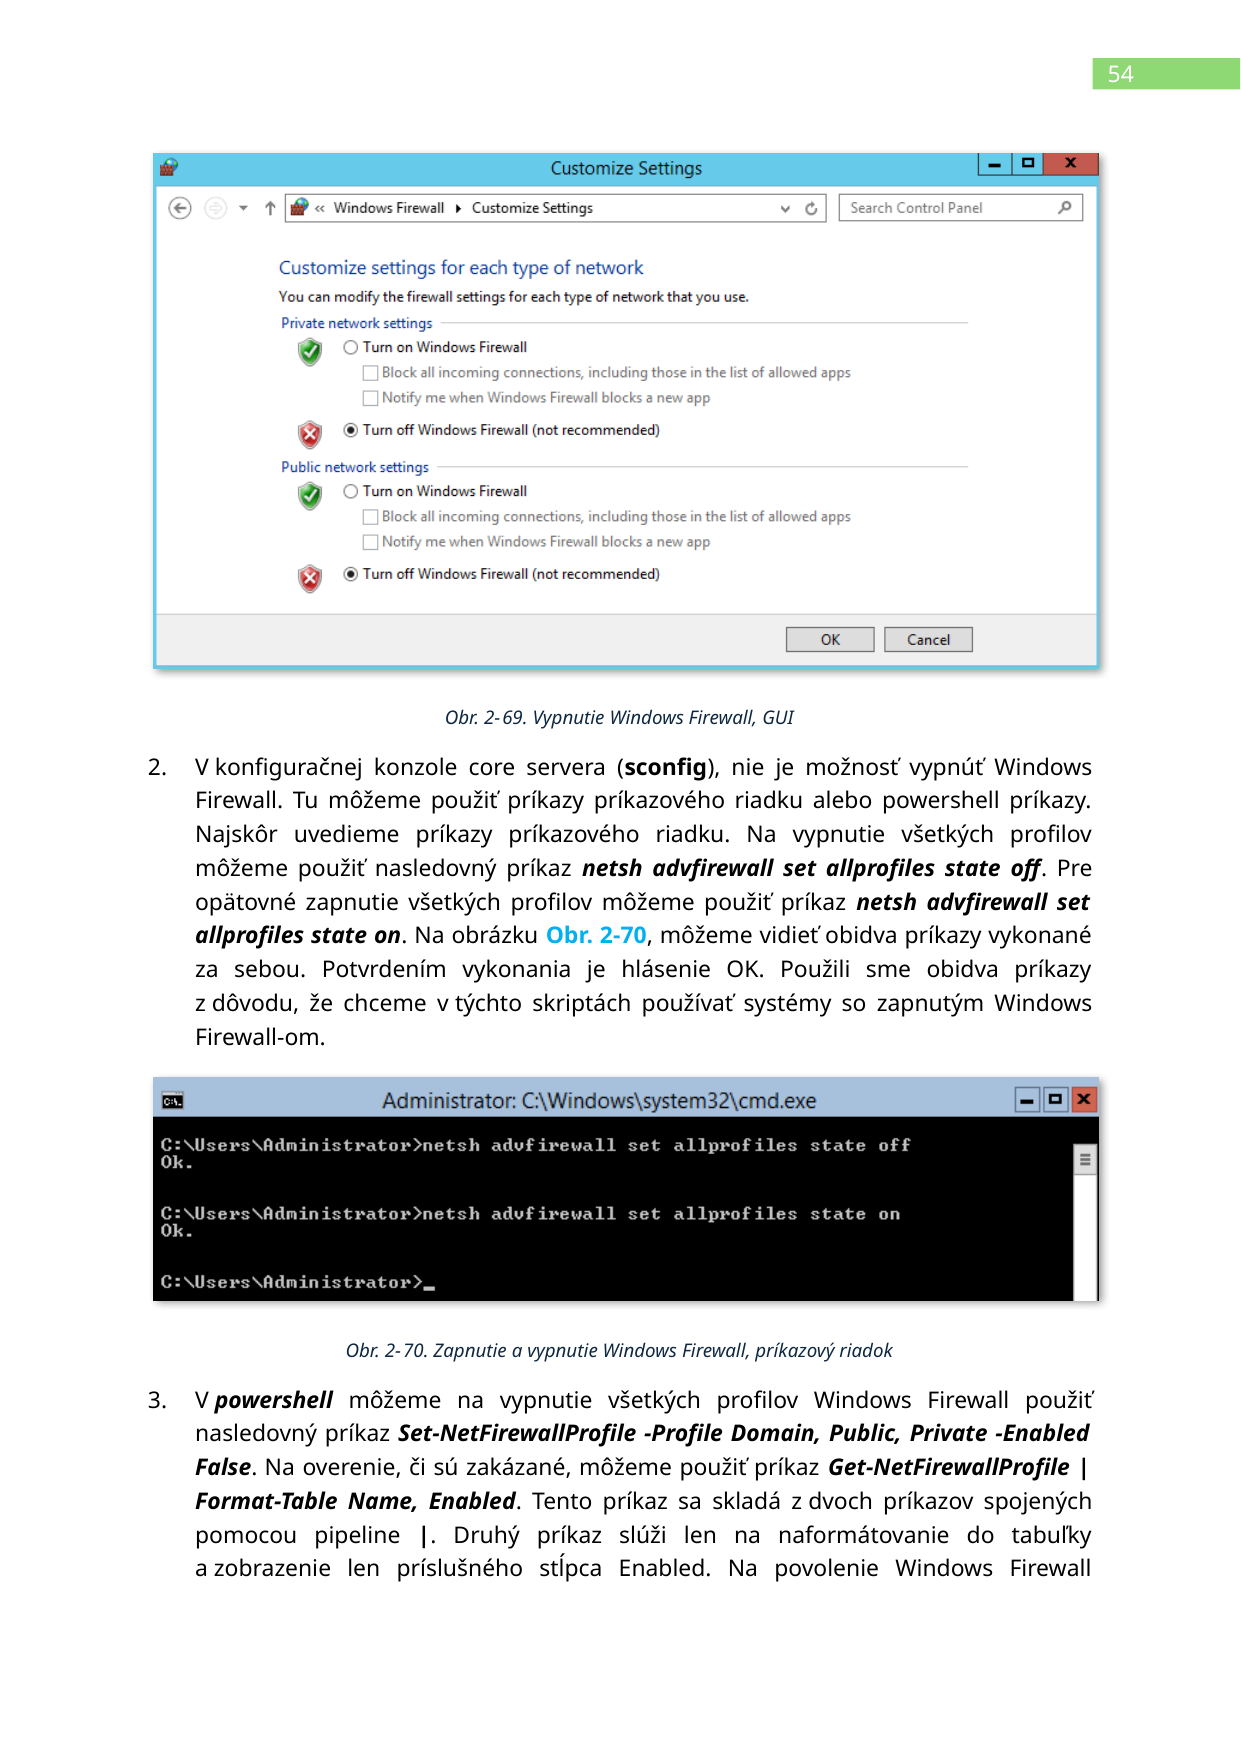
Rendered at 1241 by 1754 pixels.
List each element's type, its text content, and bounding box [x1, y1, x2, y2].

list V konfiguračnej konzole core servera (sconfig), nie je možnosť vypnúť Windows Firewall. Tu môžeme použiť príkazy príkazového riadku alebo powershell príkazy. Najskôr uvedieme príkazy príkazového riadku. Na vypnutie všetkých profilov môžeme použiť nasledovný príkaz netsh advfirewall set allprofiles state off. Pre opätovné zapnutie všetkých profilov môžeme použiť príkaz netsh advfirewall set allprofiles state on. Na obrázku Obr. 2-70, môžeme vidieť obidva príkazy vykonané za sebou. Potvrdením vykonania je hlásenie OK. Použili sme obidva príkazy z dôvodu, že chceme v týchto skriptách používať systémy so zapnutým Windows Firewall-om. [148, 751, 1093, 1052]
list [148, 1384, 1093, 1584]
picture [153, 1077, 1099, 1301]
picture [153, 153, 1099, 669]
